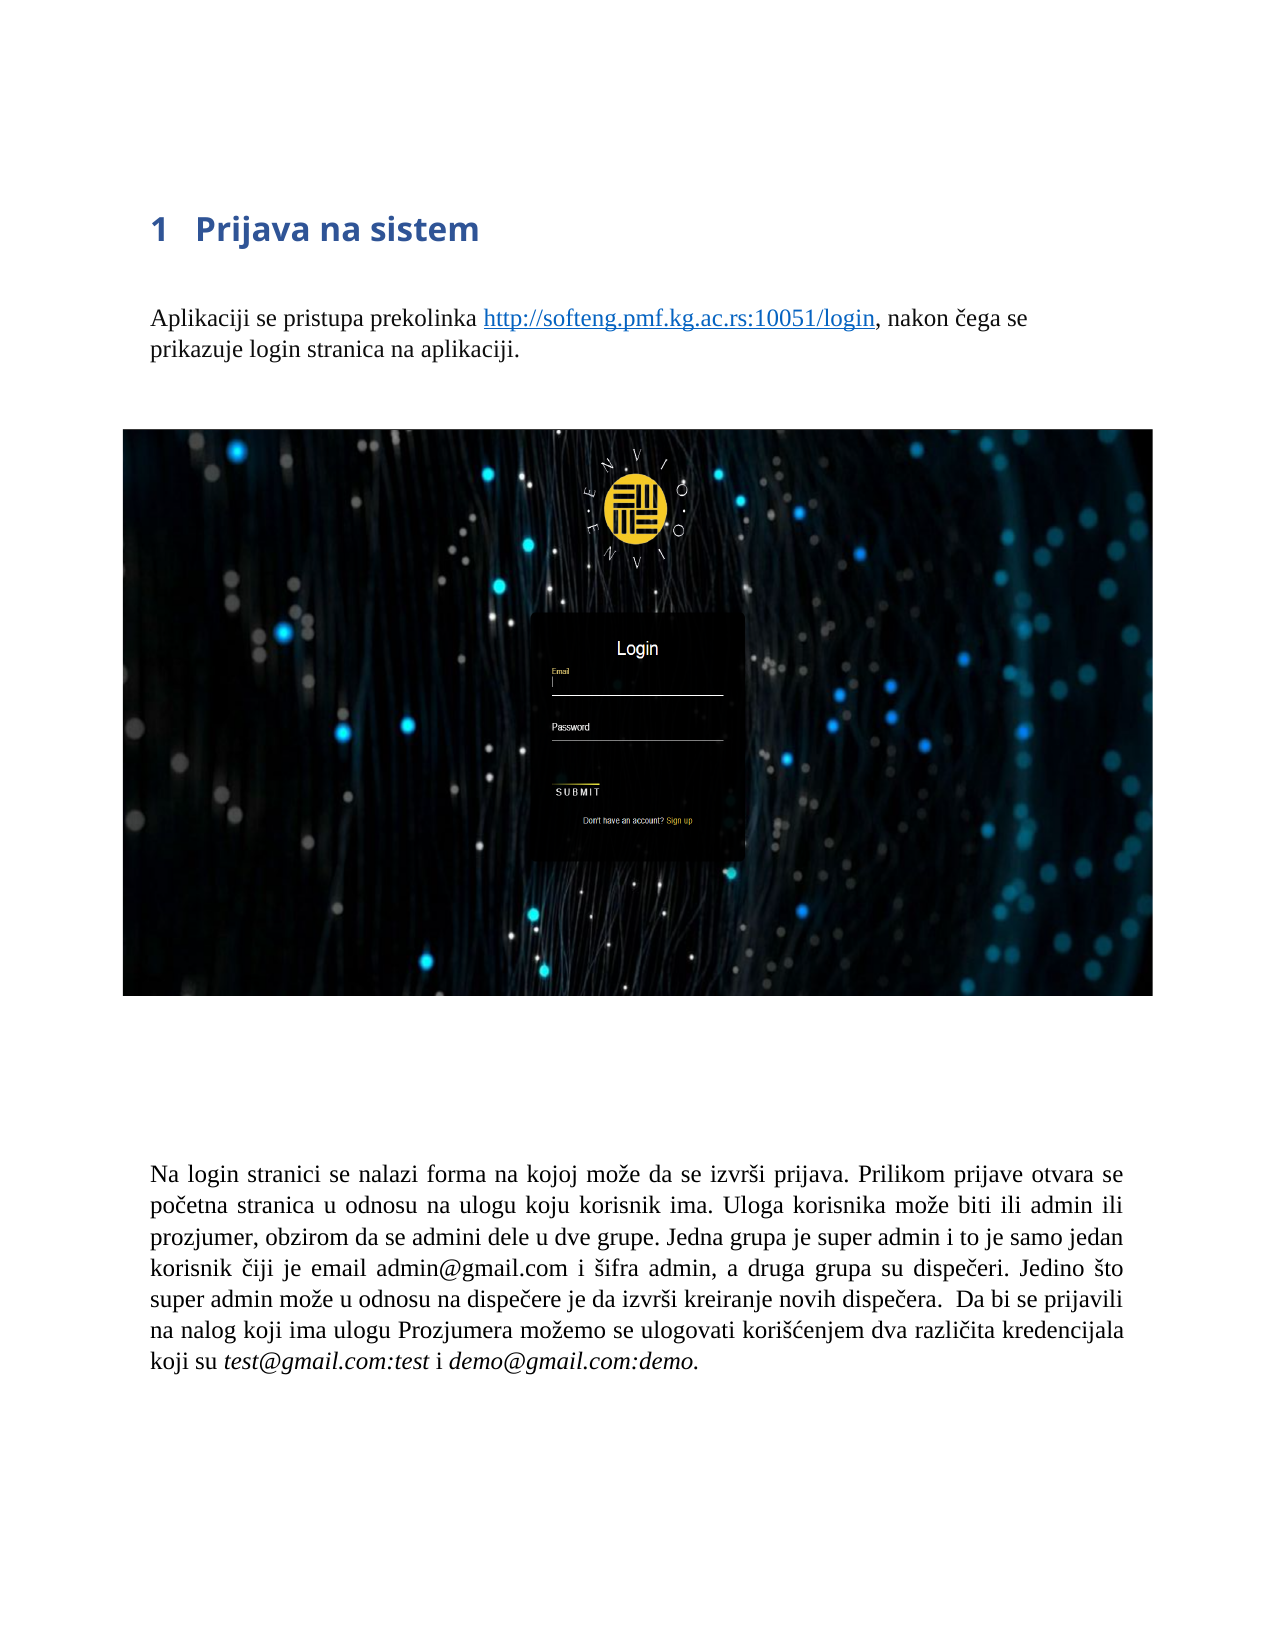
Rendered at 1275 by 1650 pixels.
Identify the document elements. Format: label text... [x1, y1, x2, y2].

picture [122, 429, 1153, 996]
subtitle Prijava na sistem [150, 206, 1125, 251]
text Na login stranici se nalazi forma na kojoj može da se izvrši prijava. Prilikom prijave otvara se početna stranica u odnosu na ulogu koju korisnik ima. Uloga korisnika može biti ili admin ili prozjumer, obzirom da se admini dele u dve grupe. Jedna grupa je super admin i to je samo jedan korisnik čiji je email admin@gmail.com i šifra admin, a druga grupa su dispečeri. Jedino što super admin može u odnosu na dispečere je da izvrši kreiranje novih dispečera. Da bi se prijavili na nalog koji ima ulogu Prozjumera možemo se ulogovati korišćenjem dva različita kredencijala koji su test@gmail.com:test i demo@gmail.com:demo. [150, 1159, 1125, 1374]
text Aplikaciji se pristupa prekolinka http://softeng.pmf.kg.ac.rs:10051/login, nakon čega se prikazuje login stranica na aplikaciji. [150, 303, 1125, 362]
